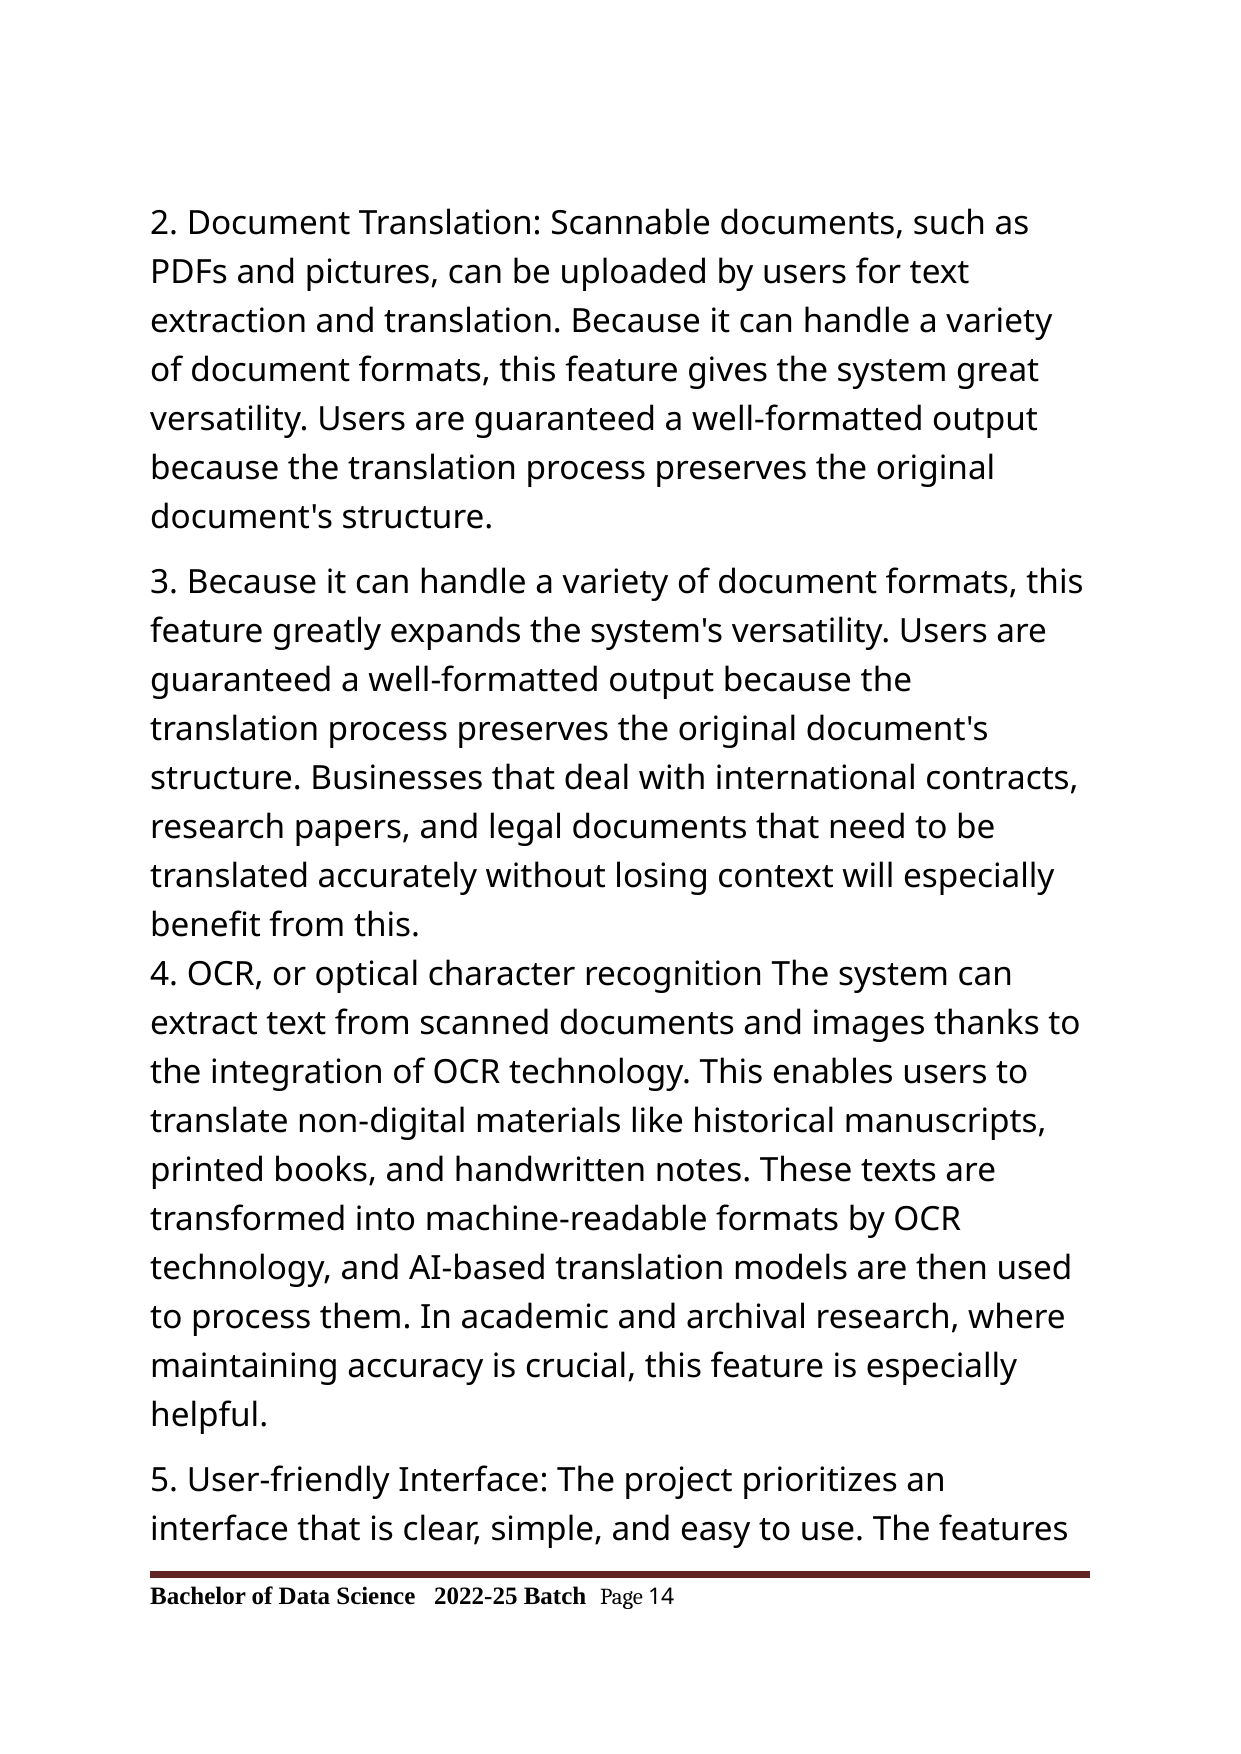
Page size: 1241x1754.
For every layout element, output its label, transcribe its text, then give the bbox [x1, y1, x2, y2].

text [150, 150, 1090, 538]
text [150, 1456, 1090, 1551]
text 3. Because it can handle a variety of document formats, this feature greatly expands the system's versatility. Users are guaranteed a well-formatted output because the translation process preserves the original document's structure. Businesses that deal with international contracts, research papers, and legal documents that need to be translated accurately without losing context will especially benefit from this. 4. OCR, or optical character recognition The system can extract text from scanned documents and images thanks to the integration of OCR technology. This enables users to translate non-digital materials like historical manuscripts, printed books, and handwritten notes. These texts are transformed into machine-readable formats by OCR technology, and AI-based translation models are then used to process them. In academic and archival research, where maintaining accuracy is crucial, this feature is especially helpful. [150, 558, 1090, 1436]
